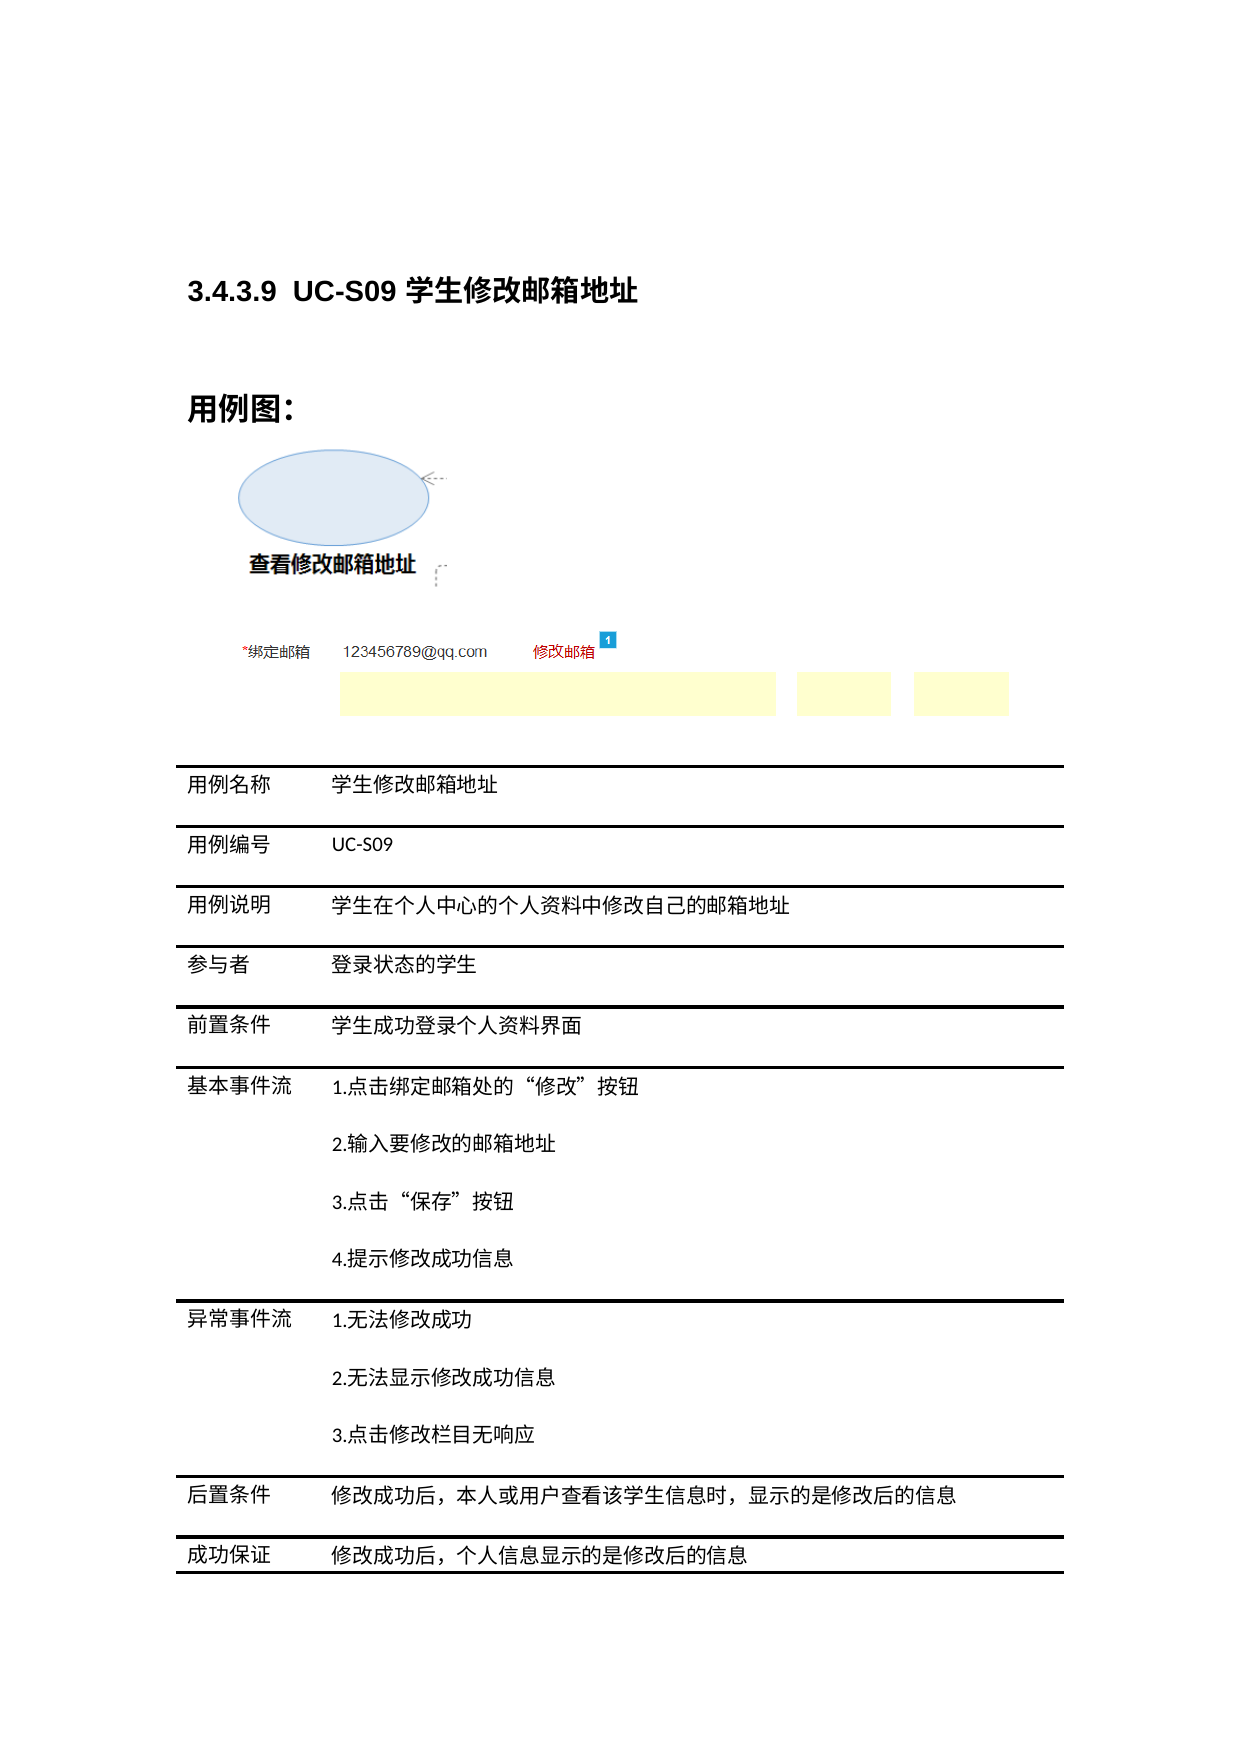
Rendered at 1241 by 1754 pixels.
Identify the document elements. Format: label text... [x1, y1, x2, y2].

table_cell UC-S09 [320, 828, 1064, 885]
picture [187, 439, 447, 587]
table_cell 基本事件流 [176, 1069, 320, 1299]
subtitle 3.4.3.9 UC-S09 学生修改邮箱地址 [187, 256, 1053, 321]
table_cell 用例编号 [176, 828, 320, 885]
table_cell 后置条件 [176, 1478, 320, 1535]
table_cell 用例说明 [176, 888, 320, 945]
table_cell 异常事件流 [176, 1303, 320, 1475]
table_cell 成功保证 [176, 1539, 320, 1571]
table_header 用例名称 [176, 768, 320, 825]
table_cell 1.点击绑定邮箱处的“修改”按钮 2.输入要修改的邮箱地址 3.点击“保存”按钮 4.提示修改成功信息 [320, 1069, 1064, 1299]
table_cell 学生在个人中心的个人资料中修改自己的邮箱地址 [320, 888, 1064, 945]
table_header 学生修改邮箱地址 [320, 768, 1064, 825]
picture [187, 602, 1053, 743]
table_cell 修改成功后，本人或用户查看该学生信息时，显示的是修改后的信息 [320, 1478, 1064, 1535]
table_cell 1.无法修改成功 2.无法显示修改成功信息 3.点击修改栏目无响应 [320, 1303, 1064, 1475]
table_cell 前置条件 [176, 1009, 320, 1066]
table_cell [320, 1539, 1064, 1571]
text 用例图： [187, 374, 1053, 439]
table_cell 学生成功登录个人资料界面 [320, 1009, 1064, 1066]
table_cell 登录状态的学生 [320, 948, 1064, 1005]
table_cell 参与者 [176, 948, 320, 1005]
